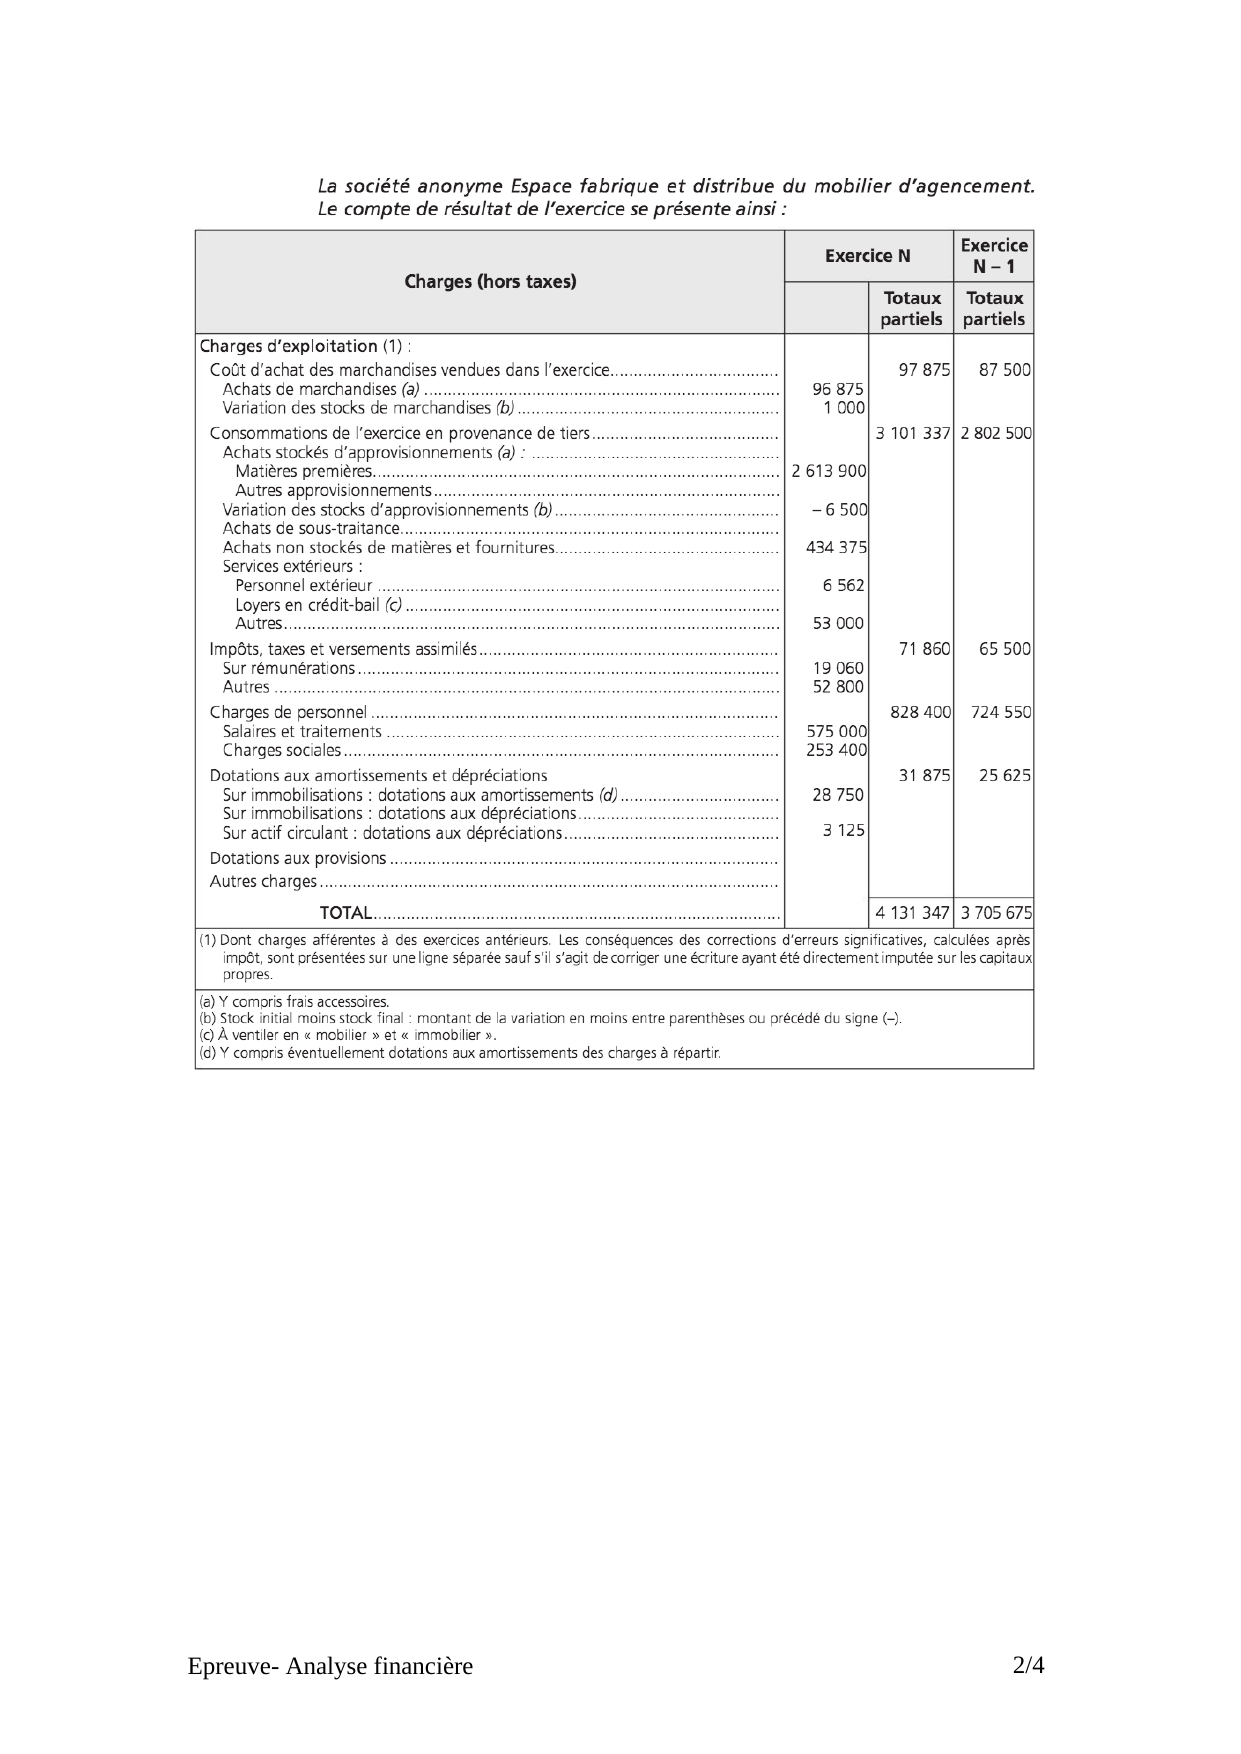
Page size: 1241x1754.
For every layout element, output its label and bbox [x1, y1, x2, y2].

picture [187, 178, 1053, 1111]
